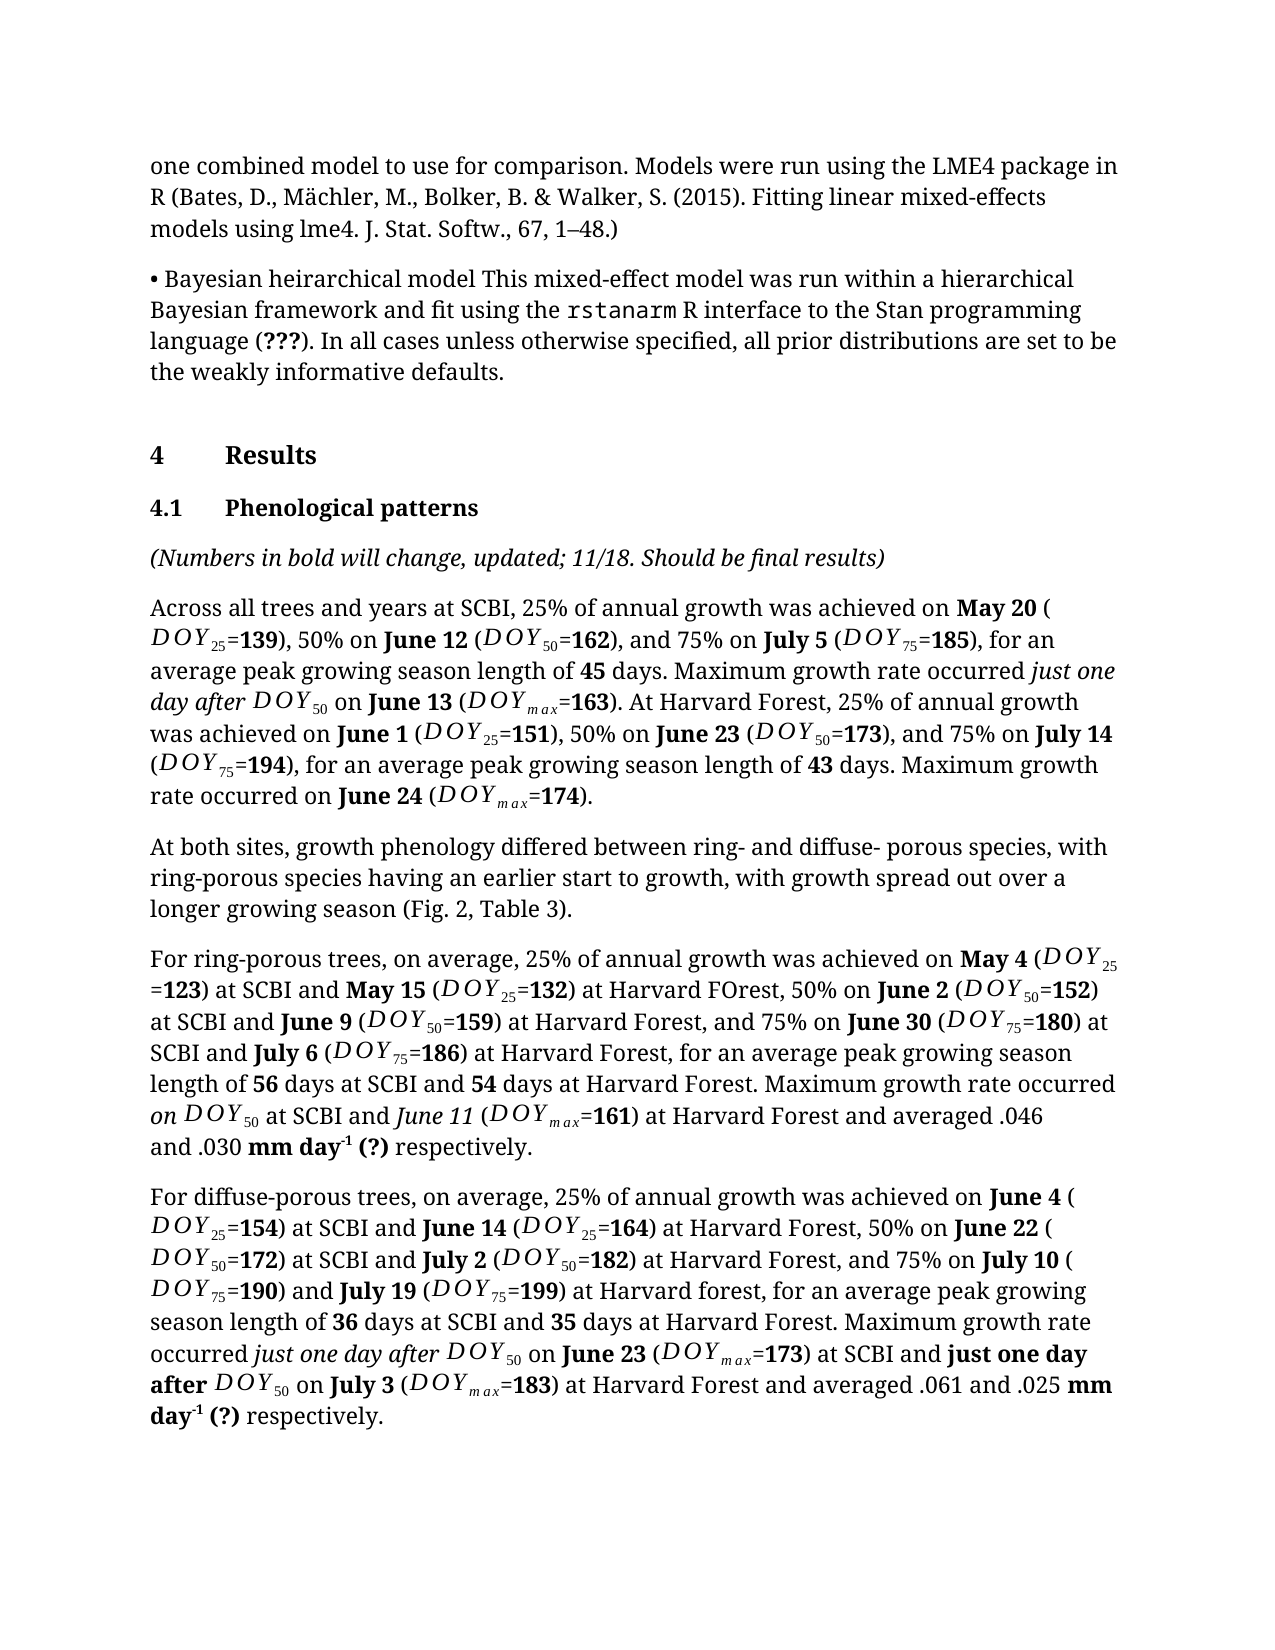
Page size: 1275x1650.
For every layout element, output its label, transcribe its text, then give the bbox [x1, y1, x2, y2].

text Across all trees and years at SCBI, 25% of annual growth was achieved on May 20 (=139), 50% on June 12 (=162), and 75% on July 5 (=185), for an average peak growing season length of 45 days. Maximum growth rate occurred just one day after on June 13 (=163). At Harvard Forest, 25% of annual growth was achieved on June 1 (=151), 50% on June 23 (=173), and 75% on July 14 (=194), for an average peak growing season length of 43 days. Maximum growth rate occurred on June 24 (=174). [150, 592, 1125, 812]
subtitle 4 Results [150, 437, 1125, 472]
text For ring-porous trees, on average, 25% of annual growth was achieved on May 4 (=123) at SCBI and May 15 (=132) at Harvard FOrest, 50% on June 2 (=152) at SCBI and June 9 (=159) at Harvard Forest, and 75% on June 30 (=180) at SCBI and July 6 (=186) at Harvard Forest, for an average peak growing season length of 56 days at SCBI and 54 days at Harvard Forest. Maximum growth rate occurred on at SCBI and June 11 (=161) at Harvard Forest and averaged .046 and .030 mm day-1 (?) respectively. [150, 943, 1125, 1162]
text At both sites, growth phenology differed between ring- and diffuse- porous species, with ring-porous species having an earlier start to growth, with growth spread out over a longer growing season (Fig. 2, Table 3). [150, 830, 1125, 924]
text (Numbers in bold will change, updated; 11/18. Should be final results) [150, 542, 1125, 574]
text For diffuse-porous trees, on average, 25% of annual growth was achieved on June 4 (=154) at SCBI and June 14 (=164) at Harvard Forest, 50% on June 22 (=172) at SCBI and July 2 (=182) at Harvard Forest, and 75% on July 10 (=190) and July 19 (=199) at Harvard forest, for an average peak growing season length of 36 days at SCBI and 35 days at Harvard Forest. Maximum growth rate occurred just one day after on June 23 (=173) at SCBI and just one day after on July 3 (=183) at Harvard Forest and averaged .061 and .025 mm day-1 (?) respectively. [150, 1181, 1125, 1431]
subtitle 4.1 Phenological patterns [150, 492, 1125, 524]
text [150, 150, 1125, 244]
text • Bayesian heirarchical model This mixed-effect model was run within a hierarchical Bayesian framework and fit using the rstanarm R interface to the Stan programming language (???). In all cases unless otherwise specified, all prior distributions are set to be the weakly informative defaults. [150, 262, 1125, 387]
